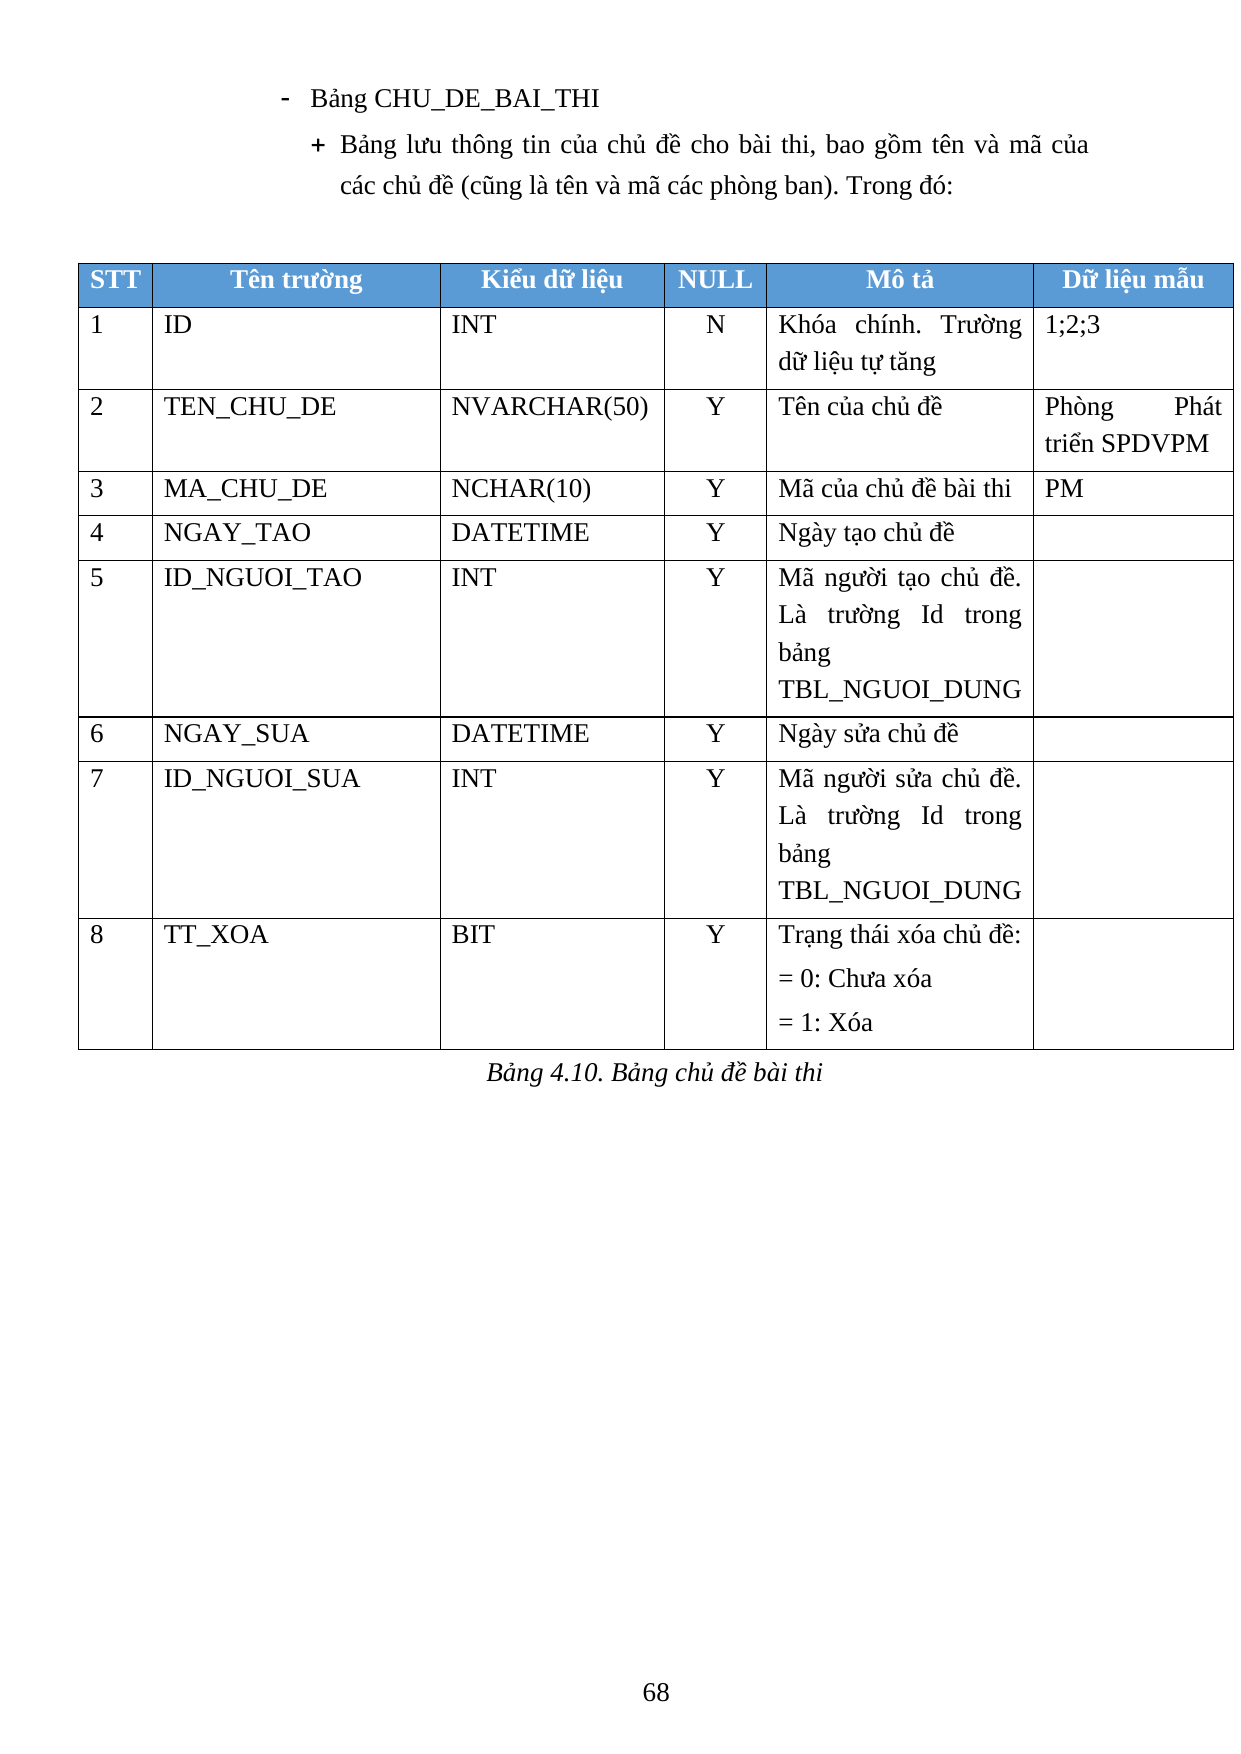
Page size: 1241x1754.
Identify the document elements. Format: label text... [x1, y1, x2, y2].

table_cell Y [665, 472, 766, 515]
table_header STT [79, 264, 152, 307]
table_cell Y [665, 390, 766, 471]
table_header Mô tả [767, 264, 1033, 307]
table_cell Ngày sửa chủ đề [767, 718, 1033, 761]
table_cell 7 [79, 762, 152, 917]
table_cell Y [665, 762, 766, 917]
text Bảng lưu thông tin của chủ đề cho bài thi, bao gồm tên và mã của các chủ đề (cũng là tên và mã các phòng ban). Trong đó: [310, 129, 1090, 200]
table_header NULL [665, 264, 766, 307]
table_cell TT_XOA [153, 919, 440, 1049]
table_cell DATETIME [441, 516, 664, 560]
table_cell PM [1034, 472, 1233, 515]
table_cell 1 [79, 308, 152, 389]
text Bảng CHU_DE_BAI_THI [281, 82, 1090, 113]
table_cell DATETIME [441, 718, 664, 761]
table_cell [1034, 718, 1233, 761]
table_cell ID_NGUOI_SUA [153, 762, 440, 917]
table_cell NGAY_SUA [153, 718, 440, 761]
table_cell 3 [79, 472, 152, 515]
table_cell Trạng thái xóa chủ đề: = 0: Chưa xóa = 1: Xóa [767, 919, 1033, 1049]
table_cell NVARCHAR(50) [441, 390, 664, 471]
table_cell Y [665, 718, 766, 761]
table_header Dữ liệu mẫu [1034, 264, 1233, 307]
table_cell INT [441, 762, 664, 917]
table_cell [1034, 762, 1233, 917]
table_cell N [665, 308, 766, 389]
table_cell 5 [79, 561, 152, 716]
table_cell MA_CHU_DE [153, 472, 440, 515]
table_cell 2 [79, 390, 152, 471]
table_cell Phòng Phát triển SPDVPM [1034, 390, 1233, 471]
table_cell 8 [79, 919, 152, 1049]
table_cell Mã của chủ đề bài thi [767, 472, 1033, 515]
table_header Kiểu dữ liệu [441, 264, 664, 307]
table_cell [1034, 561, 1233, 716]
table_cell 4 [79, 516, 152, 560]
table_cell Y [665, 561, 766, 716]
table_cell Mã người sửa chủ đề. Là trường Id trong bảng TBL_NGUOI_DUNG [767, 762, 1033, 917]
table_cell ID [153, 308, 440, 389]
table_cell INT [441, 308, 664, 389]
table_cell BIT [441, 919, 664, 1049]
table_cell INT [441, 561, 664, 716]
table_cell NGAY_TAO [153, 516, 440, 560]
table_cell [1034, 919, 1233, 1049]
table_cell Y [665, 516, 766, 560]
table_header Tên trường [153, 264, 440, 307]
table_cell Mã người tạo chủ đề. Là trường Id trong bảng TBL_NGUOI_DUNG [767, 561, 1033, 716]
table_cell [1034, 516, 1233, 560]
table_cell Khóa chính. Trường dữ liệu tự tăng [767, 308, 1033, 389]
table_cell TEN_CHU_DE [153, 390, 440, 471]
table_cell ID_NGUOI_TAO [153, 561, 440, 716]
table_cell Y [665, 919, 766, 1049]
table_cell Tên của chủ đề [767, 390, 1033, 471]
table_cell Ngày tạo chủ đề [767, 516, 1033, 560]
table_cell 6 [79, 718, 152, 761]
table_cell NCHAR(10) [441, 472, 664, 515]
table_cell 1;2;3 [1034, 308, 1233, 389]
